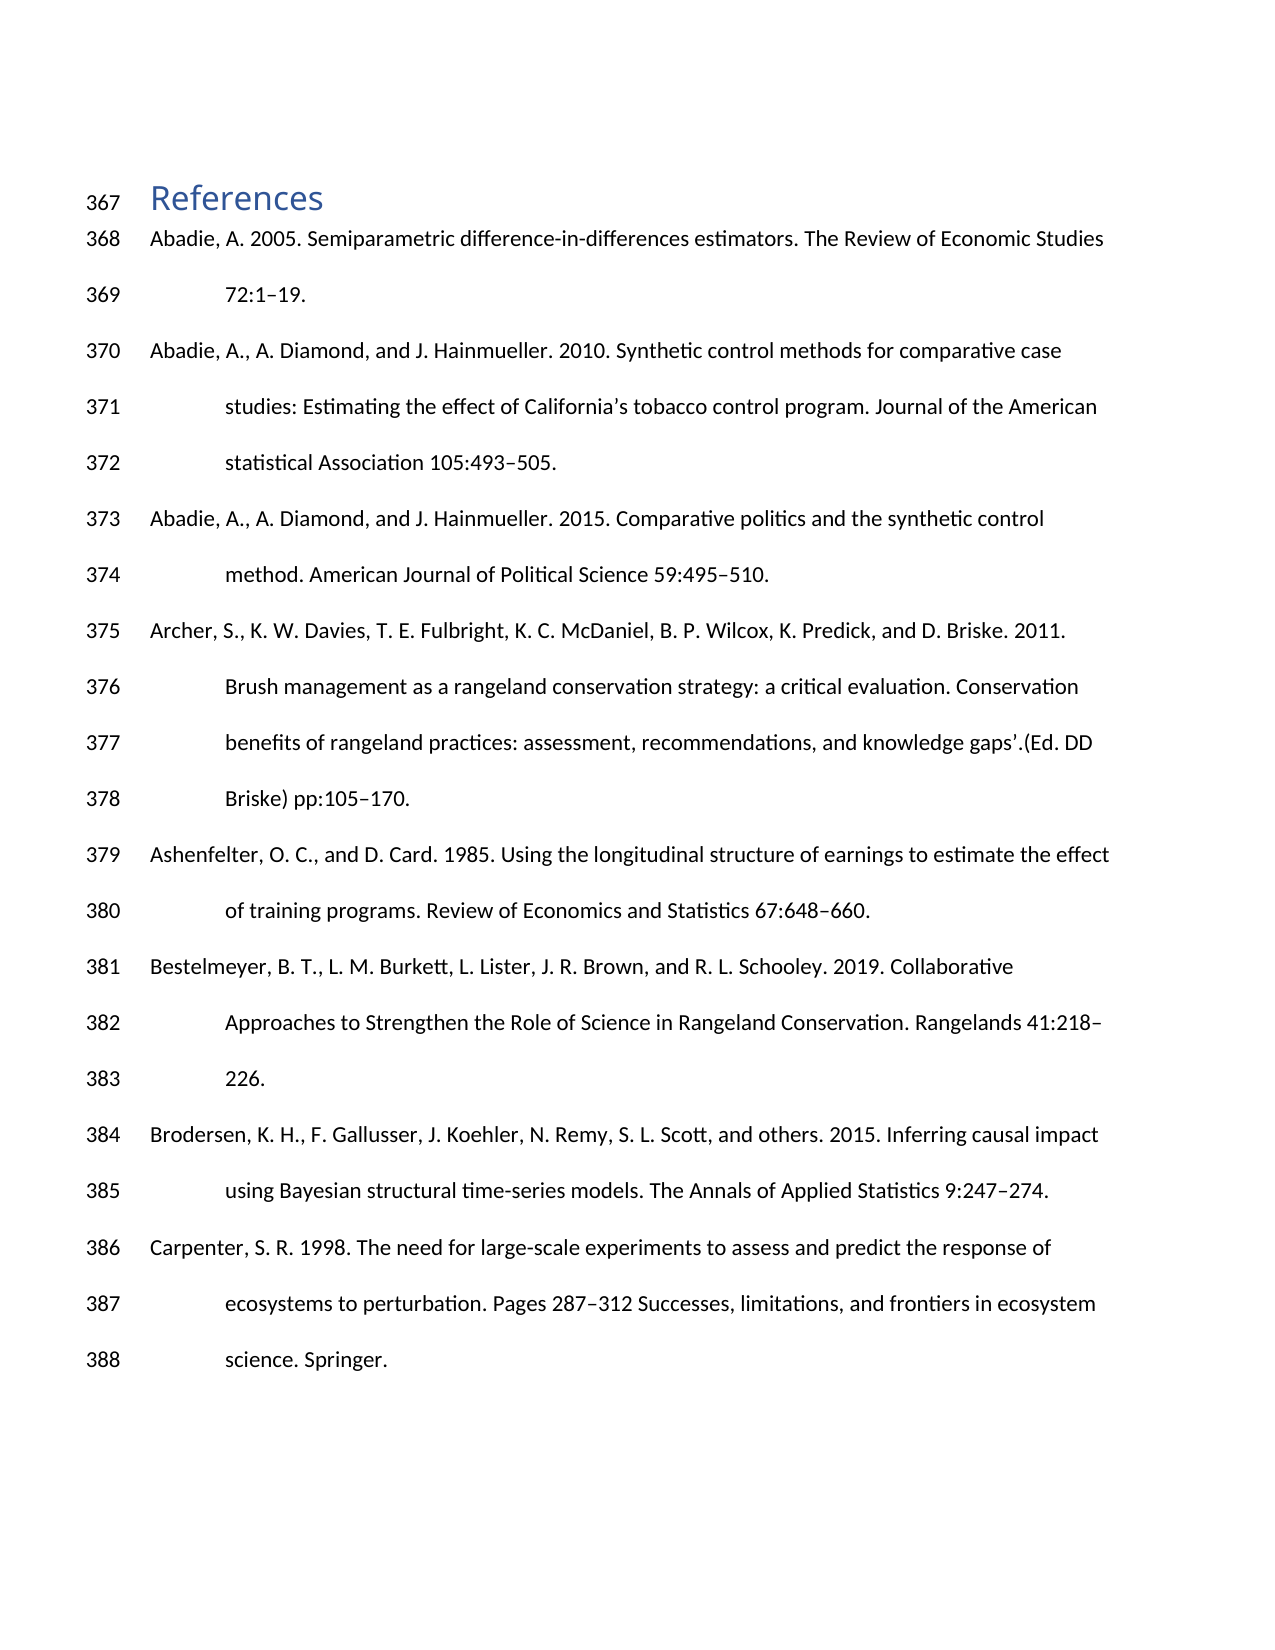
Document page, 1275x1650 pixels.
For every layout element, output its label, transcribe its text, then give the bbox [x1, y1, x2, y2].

text Archer, S., K. W. Davies, T. E. Fulbright, K. C. McDaniel, B. P. Wilcox, K. Predick, and D. Briske. 2011. Brush management as a rangeland conservation strategy: a critical evaluation. Conservation benefits of rangeland practices: assessment, recommendations, and knowledge gaps’.(Ed. DD Briske) pp:105–170. [150, 616, 1125, 812]
text Abadie, A., A. Diamond, and J. Hainmueller. 2015. Comparative politics and the synthetic control method. American Journal of Political Science 59:495–510. [150, 504, 1125, 588]
subtitle References [150, 175, 1125, 220]
text Ashenfelter, O. C., and D. Card. 1985. Using the longitudinal structure of earnings to estimate the effect of training programs. Review of Economics and Statistics 67:648–660. [150, 840, 1125, 924]
text Brodersen, K. H., F. Gallusser, J. Koehler, N. Remy, S. L. Scott, and others. 2015. Inferring causal impact using Bayesian structural time-series models. The Annals of Applied Statistics 9:247–274. [150, 1121, 1125, 1205]
text Carpenter, S. R. 1998. The need for large-scale experiments to assess and predict the response of ecosystems to perturbation. Pages 287–312 Successes, limitations, and frontiers in ecosystem science. Springer. [150, 1233, 1125, 1373]
text Abadie, A. 2005. Semiparametric difference-in-differences estimators. The Review of Economic Studies 72:1–19. [150, 224, 1125, 308]
text Abadie, A., A. Diamond, and J. Hainmueller. 2010. Synthetic control methods for comparative case studies: Estimating the effect of California’s tobacco control program. Journal of the American statistical Association 105:493–505. [150, 336, 1125, 476]
text Bestelmeyer, B. T., L. M. Burkett, L. Lister, J. R. Brown, and R. L. Schooley. 2019. Collaborative Approaches to Strengthen the Role of Science in Rangeland Conservation. Rangelands 41:218–226. [150, 952, 1125, 1093]
